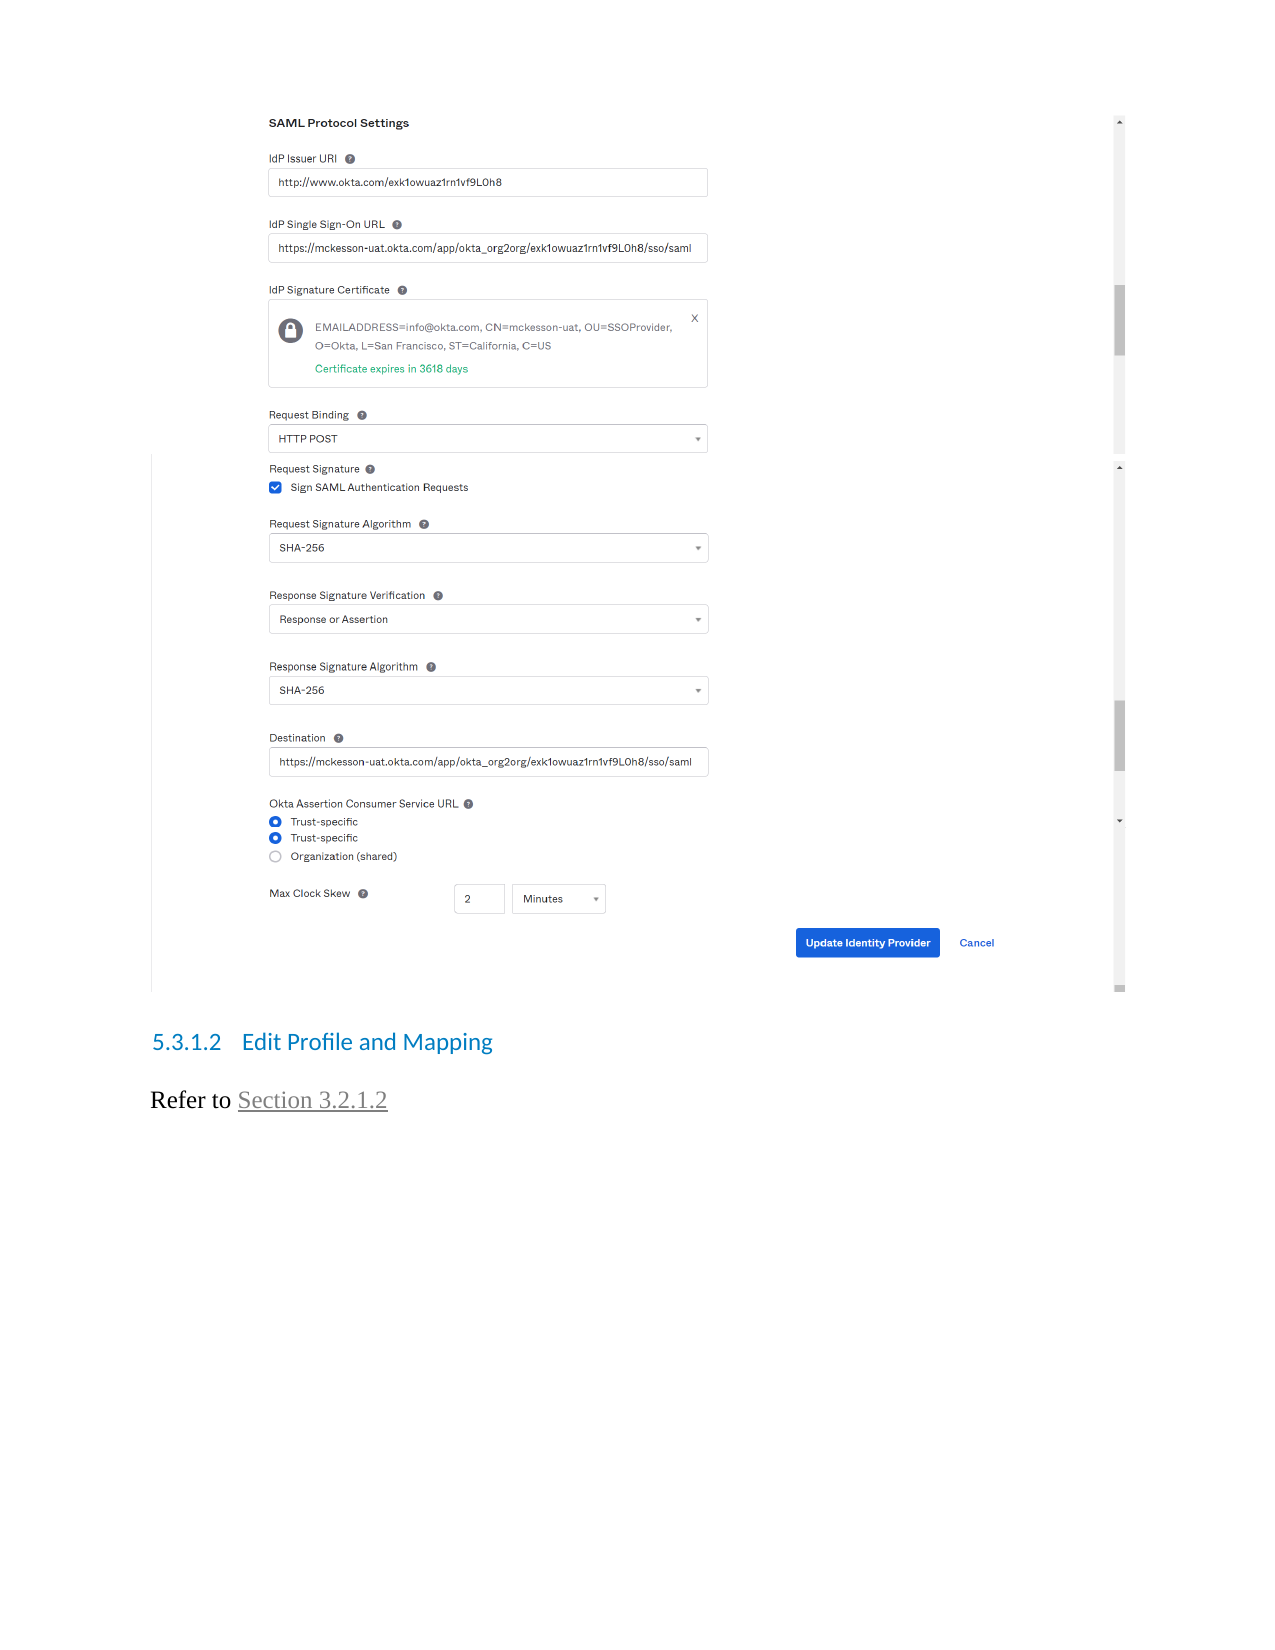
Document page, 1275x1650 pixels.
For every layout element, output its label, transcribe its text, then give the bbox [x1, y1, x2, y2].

text Refer to Section 3.2.1.2 [150, 1085, 1125, 1114]
subtitle Edit Profile and Mapping [152, 1026, 1125, 1057]
picture [150, 101, 1125, 992]
